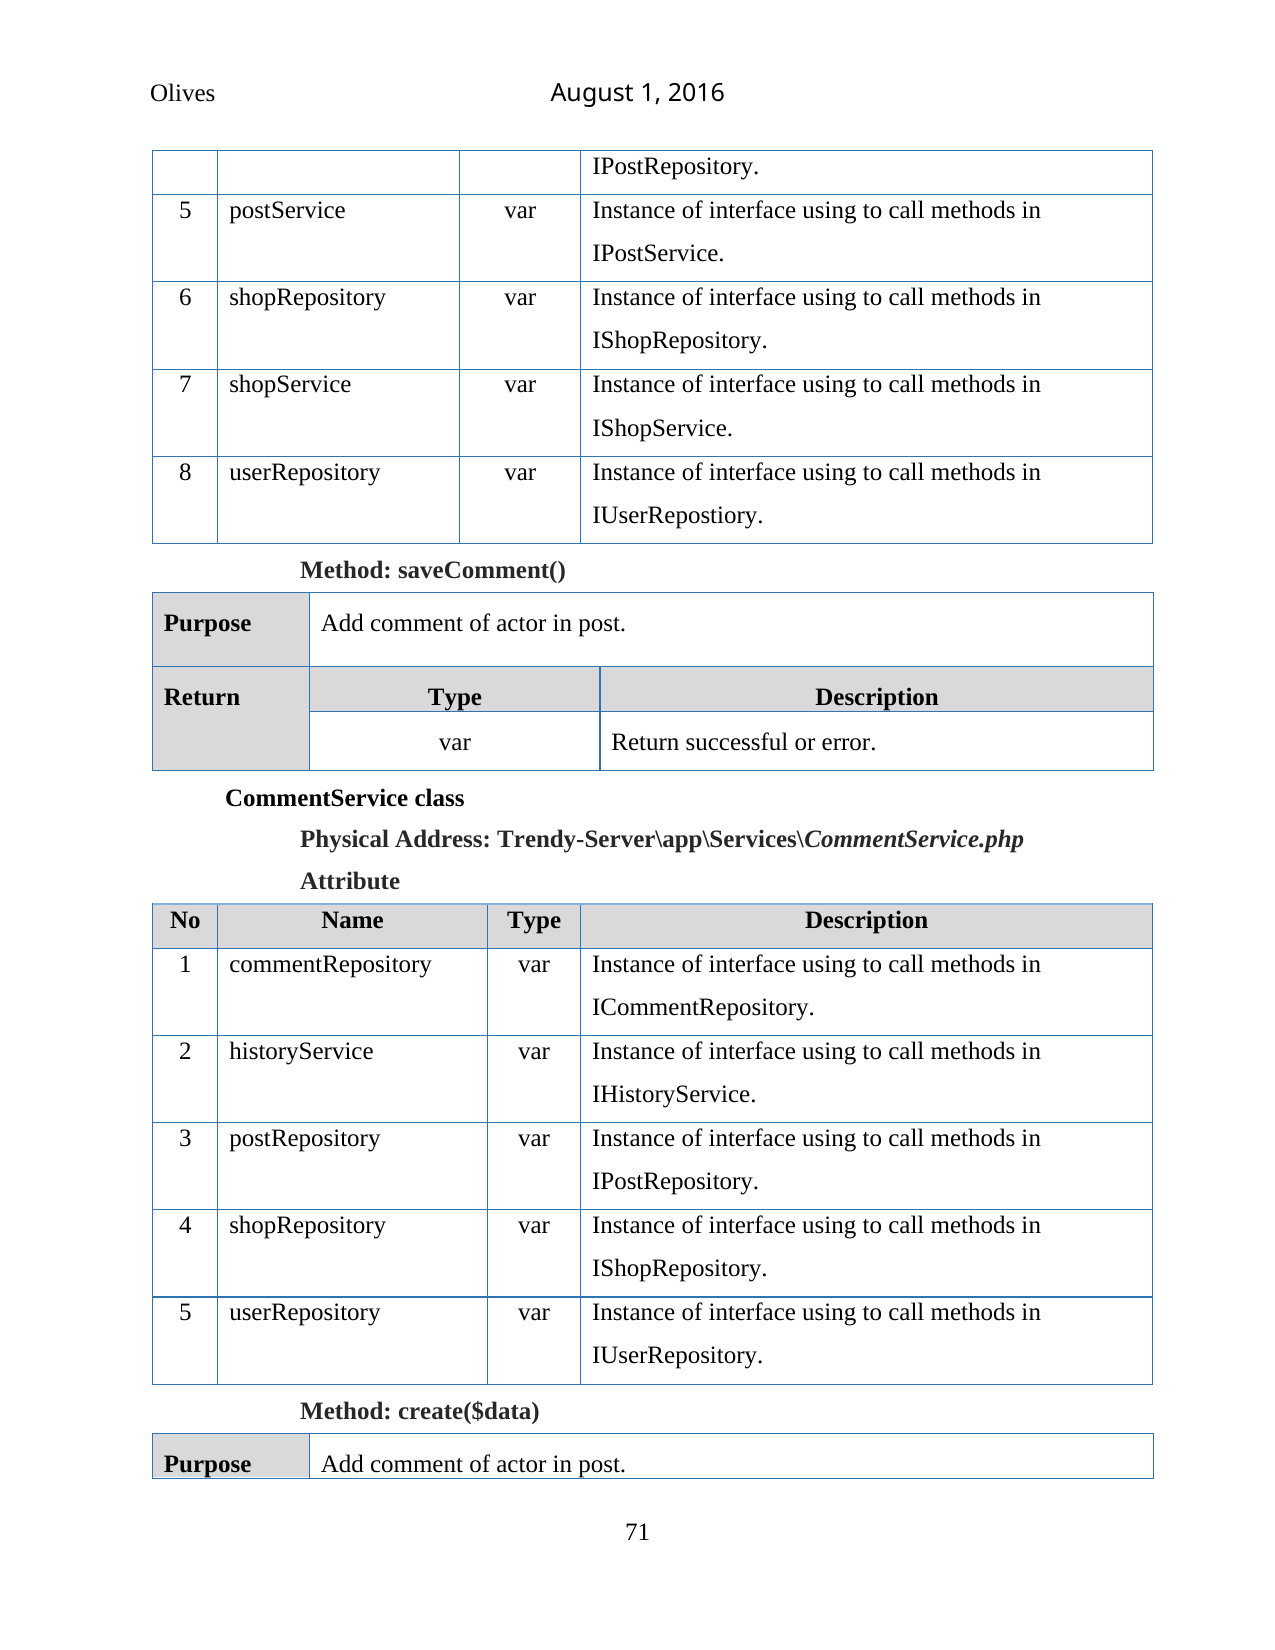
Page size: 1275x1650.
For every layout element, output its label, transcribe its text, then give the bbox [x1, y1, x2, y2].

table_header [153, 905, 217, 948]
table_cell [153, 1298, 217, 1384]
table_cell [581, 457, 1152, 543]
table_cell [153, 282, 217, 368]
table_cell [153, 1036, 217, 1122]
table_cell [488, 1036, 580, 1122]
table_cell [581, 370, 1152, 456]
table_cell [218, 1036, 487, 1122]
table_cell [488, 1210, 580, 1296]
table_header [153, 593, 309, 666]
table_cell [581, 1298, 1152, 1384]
subtitle Physical Address: Trendy-Server\app\Services\CommentService.php [300, 819, 1125, 855]
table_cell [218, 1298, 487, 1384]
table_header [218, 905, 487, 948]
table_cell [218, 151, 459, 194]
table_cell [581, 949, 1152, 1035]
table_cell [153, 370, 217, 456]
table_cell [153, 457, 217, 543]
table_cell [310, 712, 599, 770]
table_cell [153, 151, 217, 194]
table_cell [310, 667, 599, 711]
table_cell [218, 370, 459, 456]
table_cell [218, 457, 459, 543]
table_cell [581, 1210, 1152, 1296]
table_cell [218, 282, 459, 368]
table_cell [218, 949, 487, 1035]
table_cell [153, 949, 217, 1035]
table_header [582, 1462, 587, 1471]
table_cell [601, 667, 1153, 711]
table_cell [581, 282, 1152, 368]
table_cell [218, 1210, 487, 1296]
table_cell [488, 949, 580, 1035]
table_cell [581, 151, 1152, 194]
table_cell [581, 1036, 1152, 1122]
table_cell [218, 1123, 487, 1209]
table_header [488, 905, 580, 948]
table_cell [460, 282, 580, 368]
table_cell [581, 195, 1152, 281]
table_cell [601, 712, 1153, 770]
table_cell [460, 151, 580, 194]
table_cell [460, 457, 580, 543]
subtitle Method: saveComment() [300, 550, 1125, 586]
subtitle Method: create($data) [300, 1391, 1125, 1426]
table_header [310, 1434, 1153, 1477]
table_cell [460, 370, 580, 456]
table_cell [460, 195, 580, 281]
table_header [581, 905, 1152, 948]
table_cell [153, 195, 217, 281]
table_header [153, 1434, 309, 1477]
subtitle CommentService class [225, 778, 1125, 813]
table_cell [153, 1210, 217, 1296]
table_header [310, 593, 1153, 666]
subtitle Attribute [300, 861, 1125, 896]
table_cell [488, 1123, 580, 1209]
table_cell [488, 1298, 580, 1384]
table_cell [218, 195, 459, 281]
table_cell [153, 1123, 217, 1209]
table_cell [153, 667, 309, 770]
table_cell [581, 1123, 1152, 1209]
